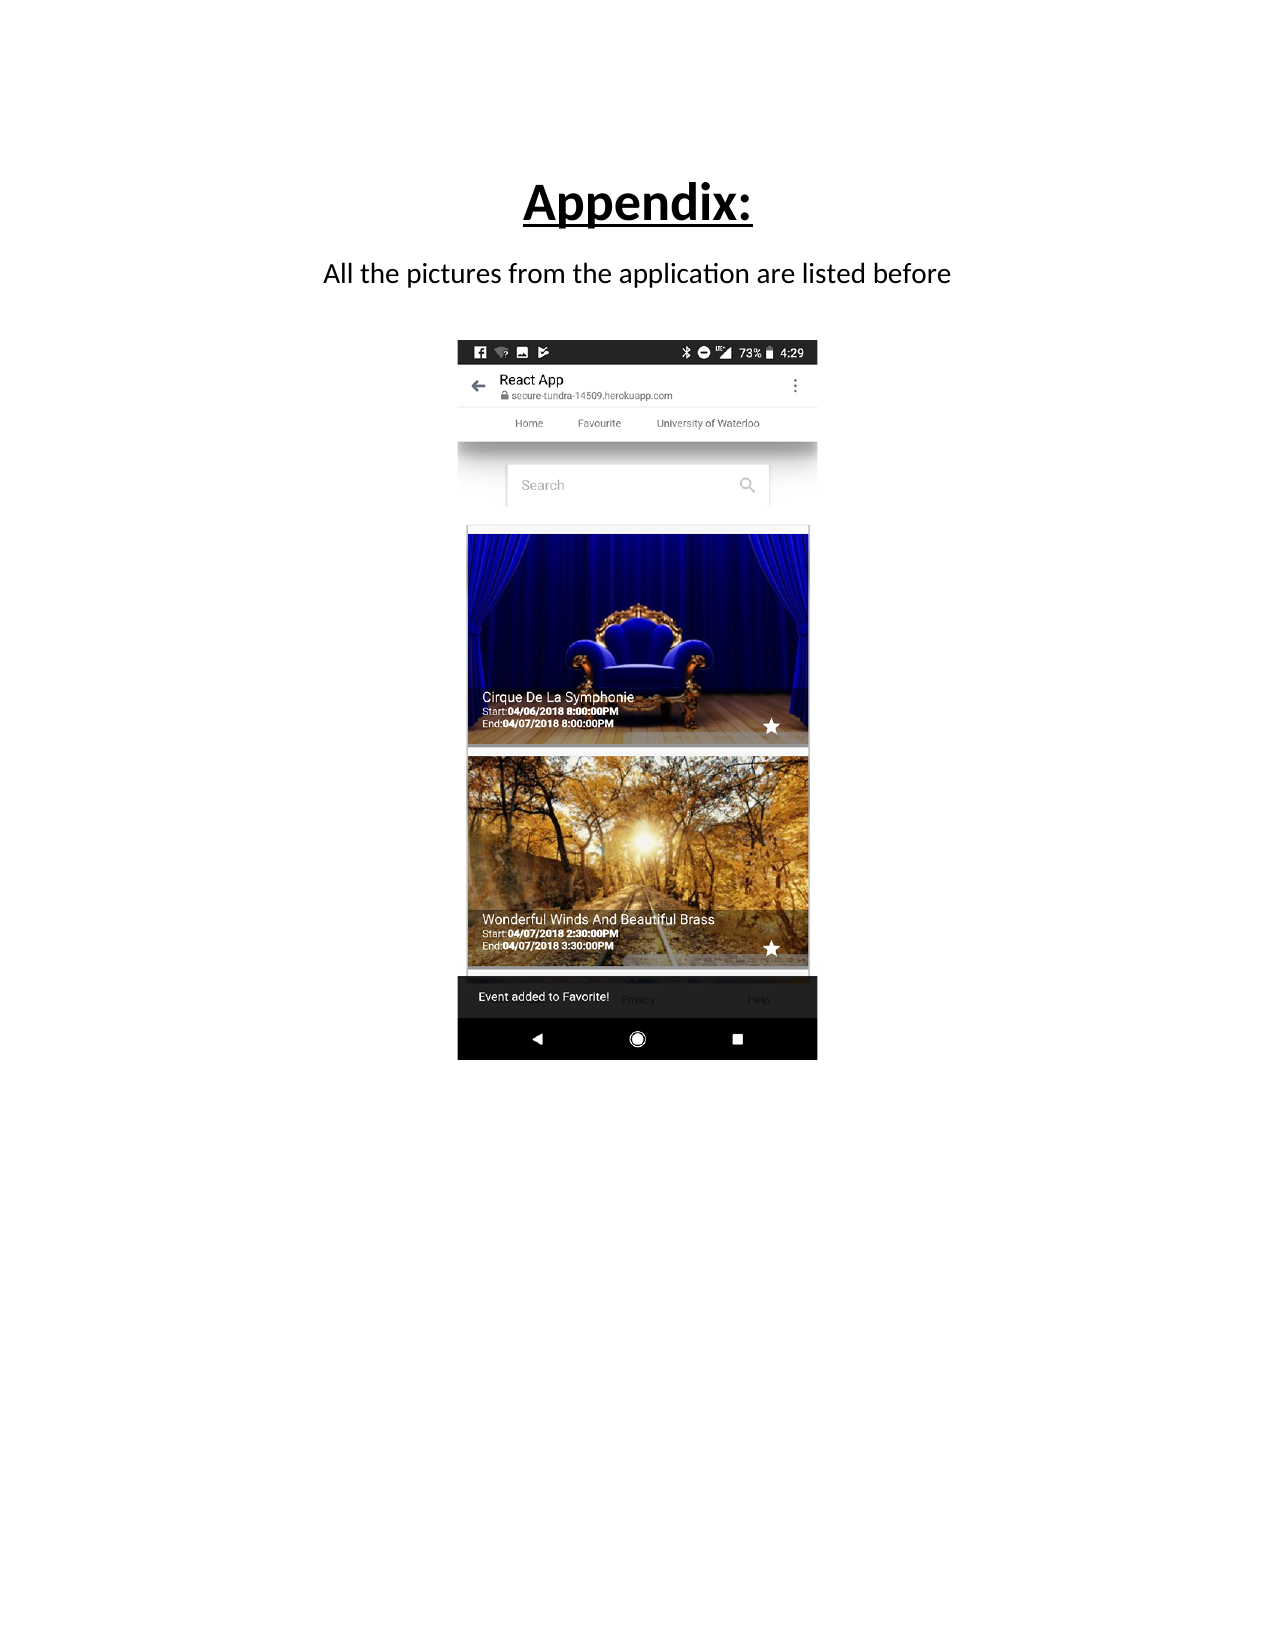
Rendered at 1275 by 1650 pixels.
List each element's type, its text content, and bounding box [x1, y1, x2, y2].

picture [457, 340, 818, 1060]
text All the pictures from the application are listed before [150, 255, 1125, 321]
text Appendix: [150, 167, 1125, 233]
